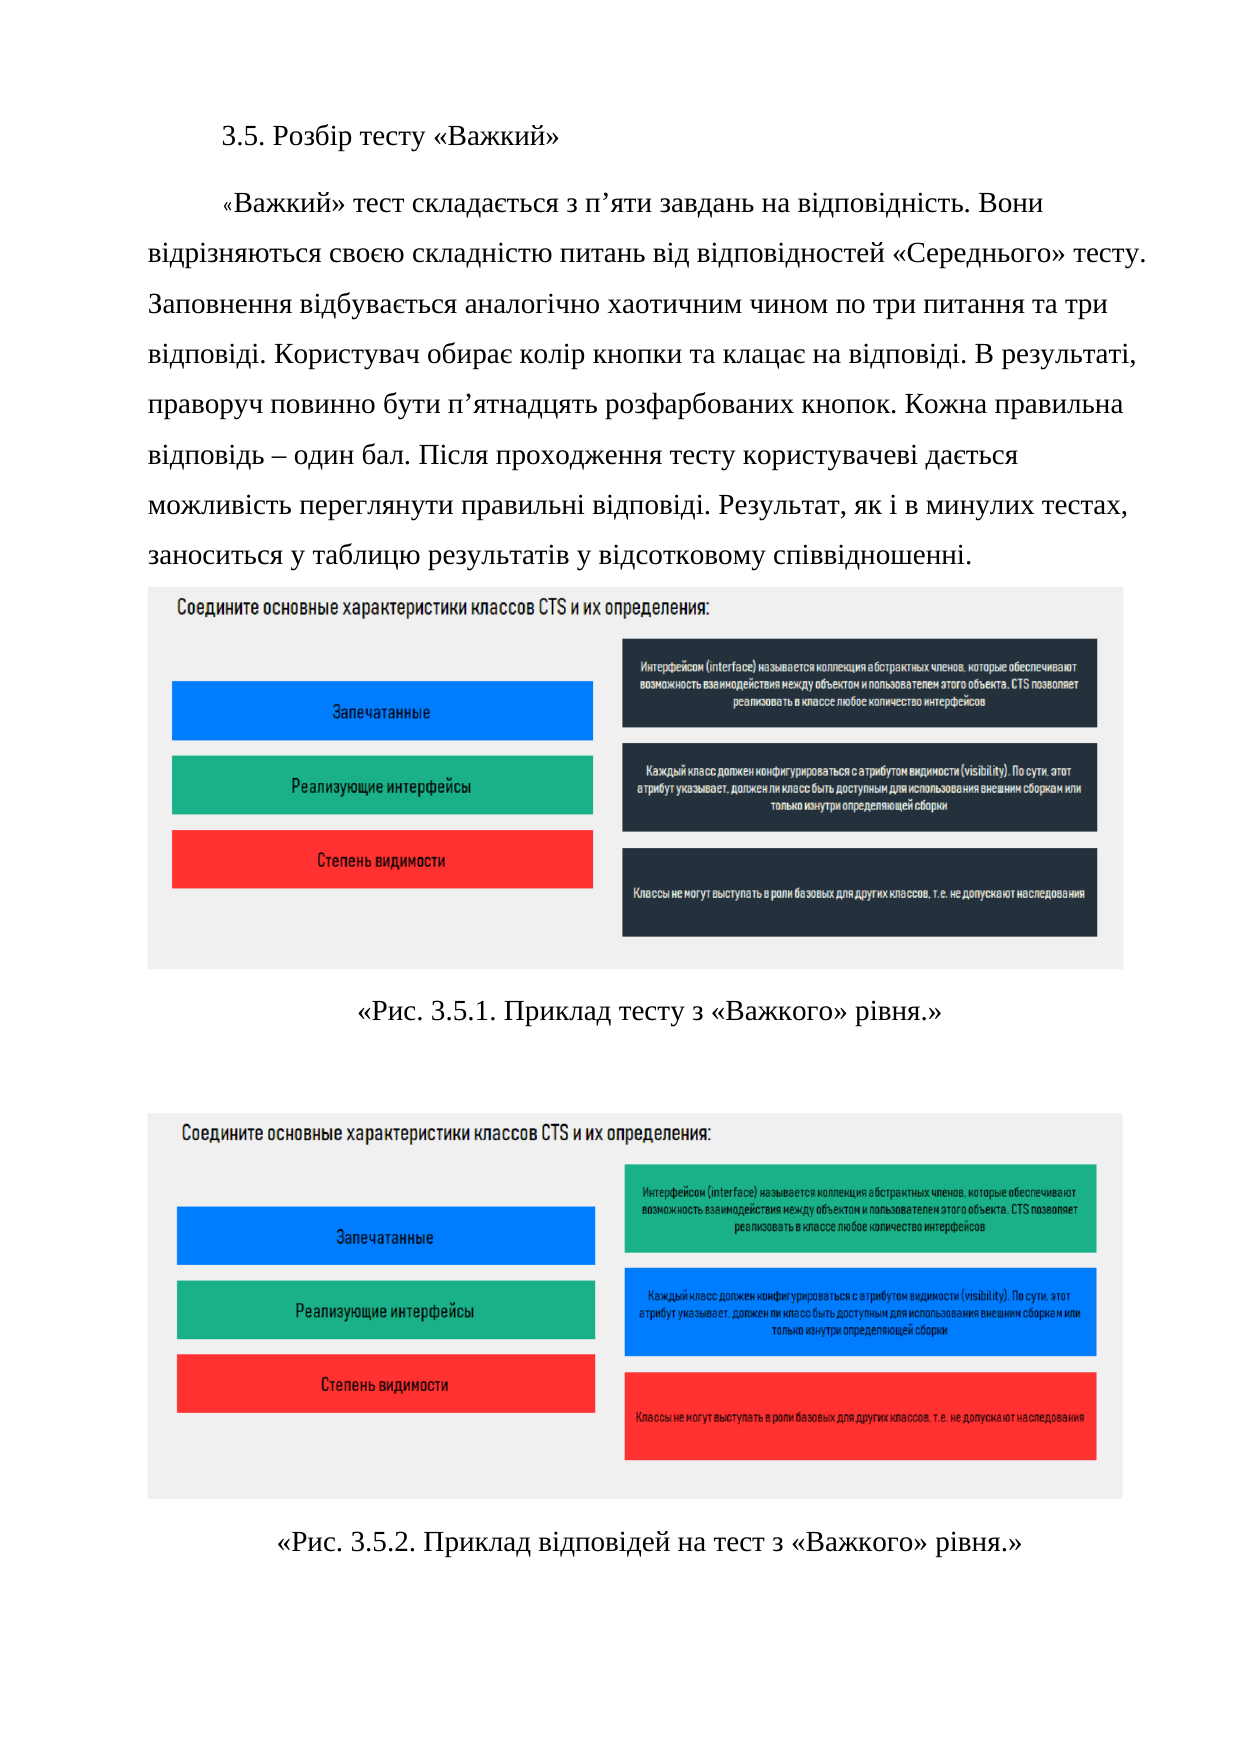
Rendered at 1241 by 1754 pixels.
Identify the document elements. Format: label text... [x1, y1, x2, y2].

text «Рис. 3.5.1. Приклад тесту з «Важкого» рівня.» [148, 993, 1152, 1027]
subtitle 3.5. Розбір тесту «Важкий» [148, 118, 1152, 152]
text «Рис. 3.5.2. Приклад відповідей на тест з «Важкого» рівня.» [148, 1524, 1152, 1557]
picture [147, 587, 1124, 969]
text «Важкий» тест складається з п’яти завдань на відповідність. Вони відрізняються своєю складністю питань від відповідностей «Середнього» тесту. Заповнення відбувається аналогічно хаотичним чином по три питання та три відповіді. Користувач обирає колір кнопки та клацає на відповіді. В результаті, праворуч повинно бути п’ятнадцять розфарбованих кнопок. Кожна правильна відповідь – один бал. Після проходження тесту користувачеві дається можливість переглянути правильні відповіді. Результат, як і в минулих тестах, заноситься у таблицю результатів у відсотковому співвідношенні. [148, 185, 1152, 571]
picture [147, 1113, 1123, 1499]
